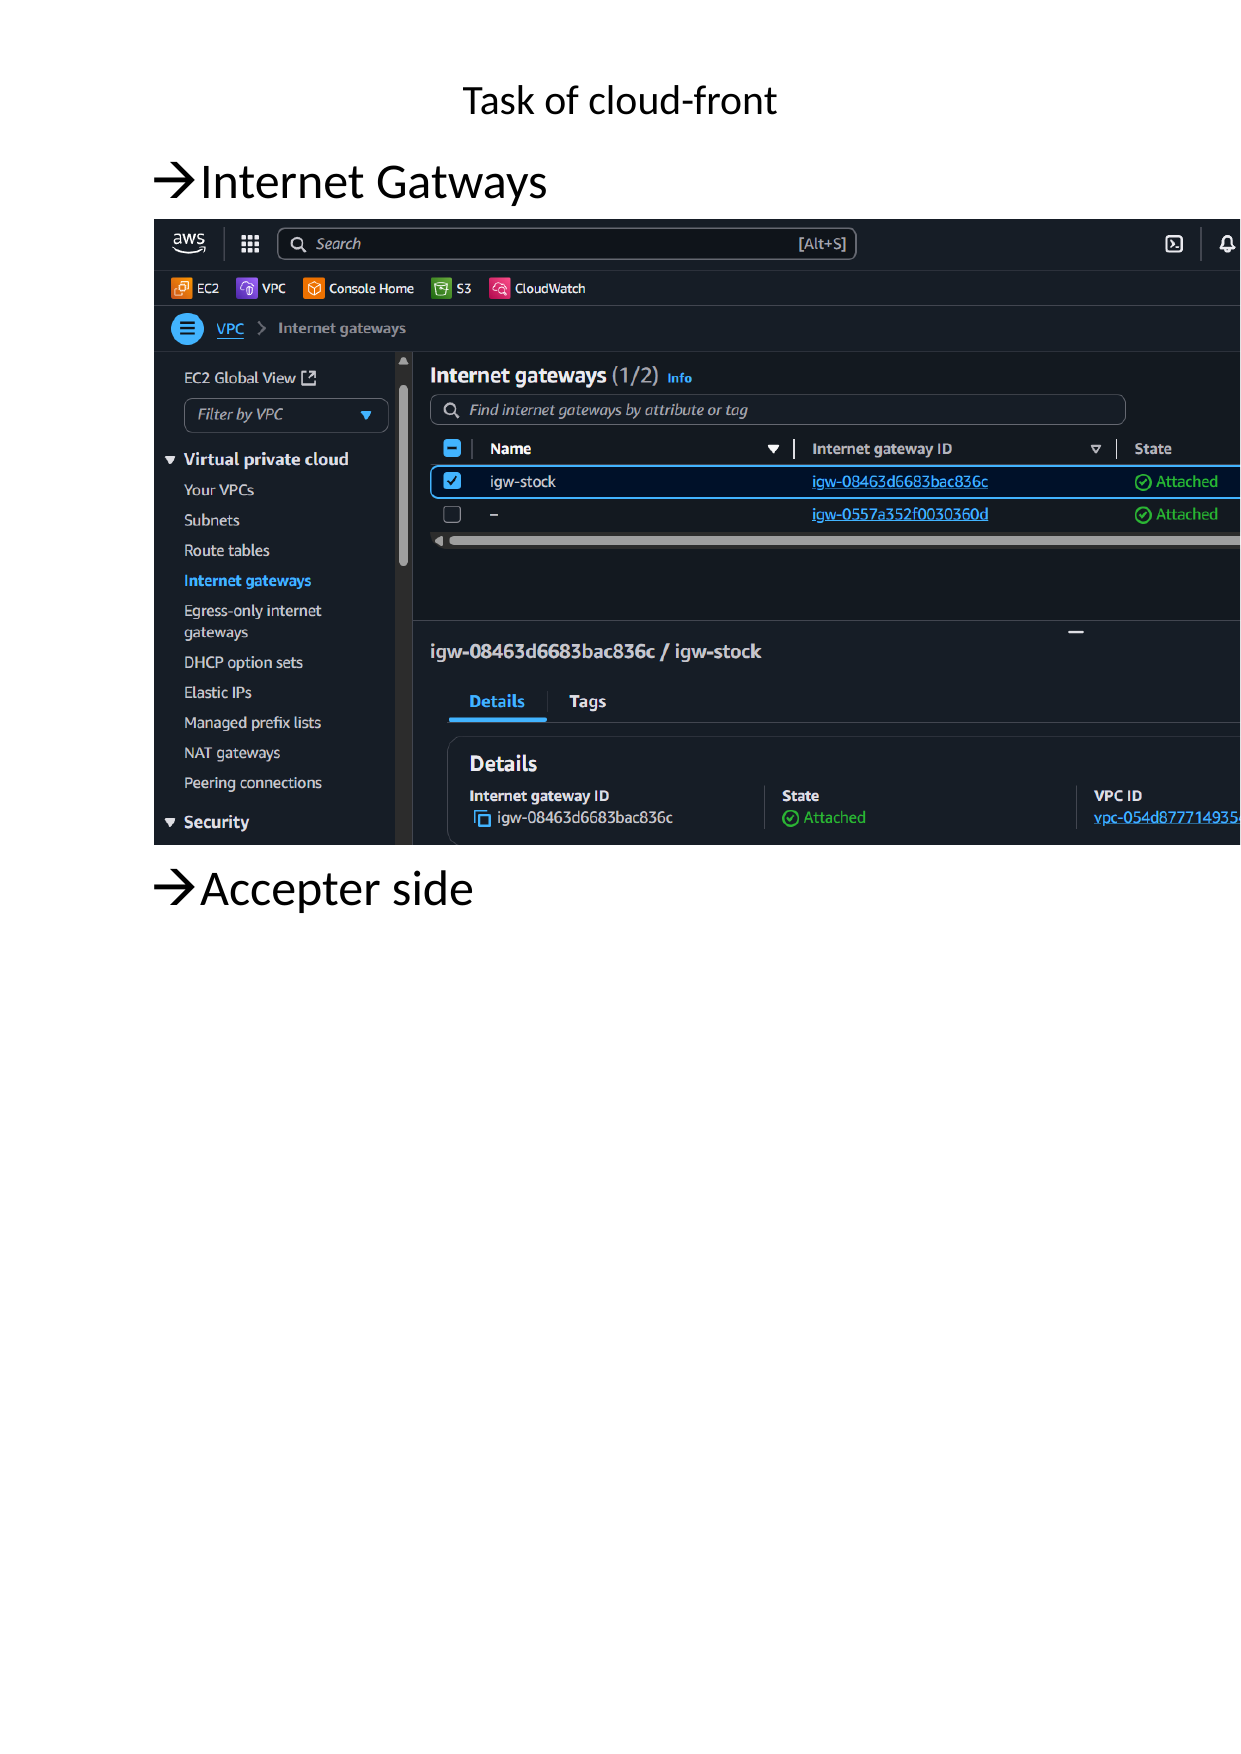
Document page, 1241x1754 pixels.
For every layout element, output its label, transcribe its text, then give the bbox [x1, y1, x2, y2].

text Internet Gatways Accepter side [150, 150, 1090, 215]
picture [150, 215, 1241, 848]
text Internet Gatways Accepter side [150, 848, 1090, 917]
